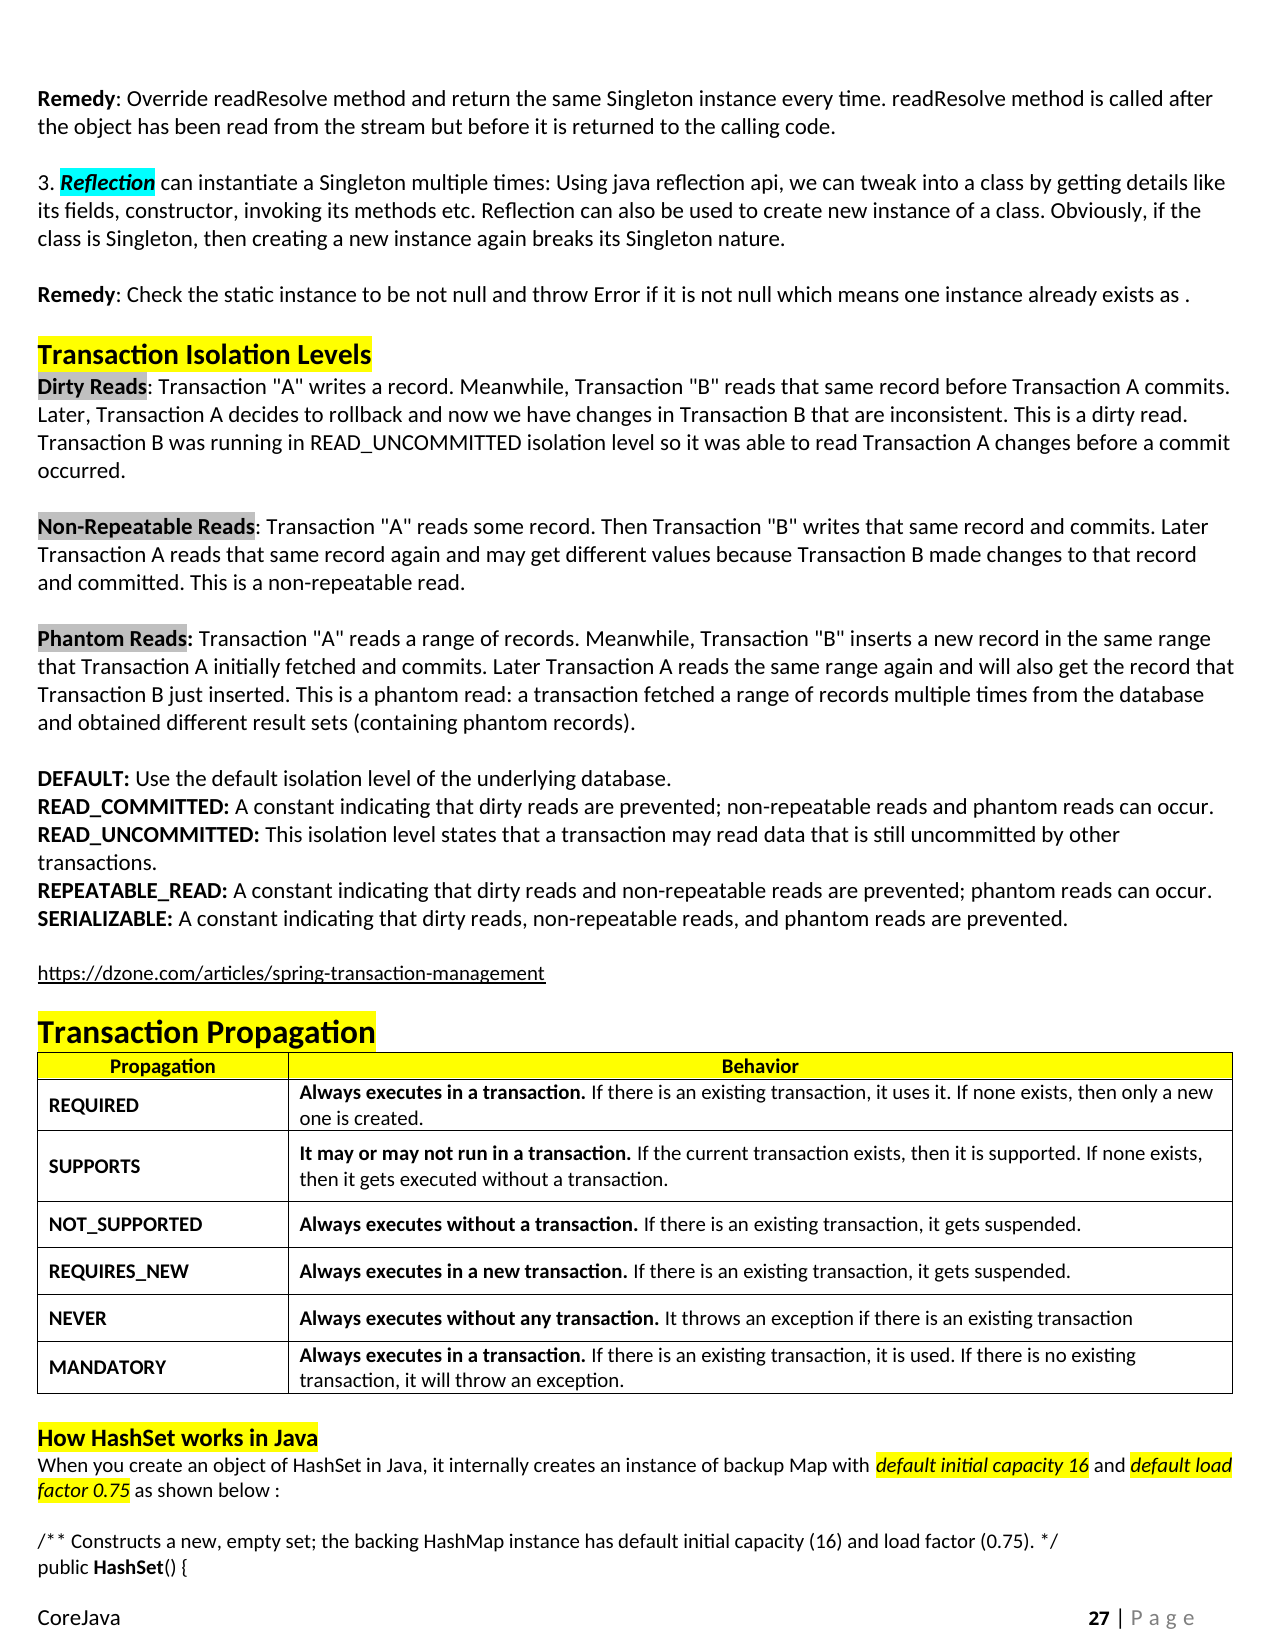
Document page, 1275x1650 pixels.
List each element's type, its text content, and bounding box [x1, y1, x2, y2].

table_cell REQUIRES_NEW [38, 1248, 288, 1294]
table_cell REQUIRED [38, 1080, 288, 1130]
table_cell NEVER [38, 1295, 288, 1341]
text How HashSet works in Java When you create an object of HashSet in Java, it internally creates an instance of backup Map with default initial capacity 16 and default load factor 0.75 as shown below : /** Constructs a new, empty set; the backing HashMap instance has default initial capacity (16) and load factor (0.75). */ [37, 1394, 1237, 1554]
table_header Behavior [289, 1053, 1232, 1078]
table_cell SUPPORTS [38, 1131, 288, 1201]
table_cell Always executes in a new transaction. If there is an existing transaction, it gets suspended. [289, 1248, 1232, 1294]
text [37, 56, 1237, 1052]
table_header Propagation [38, 1053, 288, 1078]
text public HashSet() { [37, 1554, 1237, 1579]
table_cell NOT_SUPPORTED [38, 1202, 288, 1247]
table_cell Always executes in a transaction. If there is an existing transaction, it uses it. If none exists, then only a new one is created. [289, 1080, 1232, 1130]
table_cell Always executes without any transaction. It throws an exception if there is an existing transaction [289, 1295, 1232, 1341]
table_cell Always executes in a transaction. If there is an existing transaction, it is used. If there is no existing transaction, it will throw an exception. [289, 1342, 1232, 1393]
table_cell Always executes without a transaction. If there is an existing transaction, it gets suspended. [289, 1202, 1232, 1247]
table_cell MANDATORY [38, 1342, 288, 1393]
table_cell It may or may not run in a transaction. If the current transaction exists, then it is supported. If none exists, then it gets executed without a transaction. [289, 1131, 1232, 1201]
